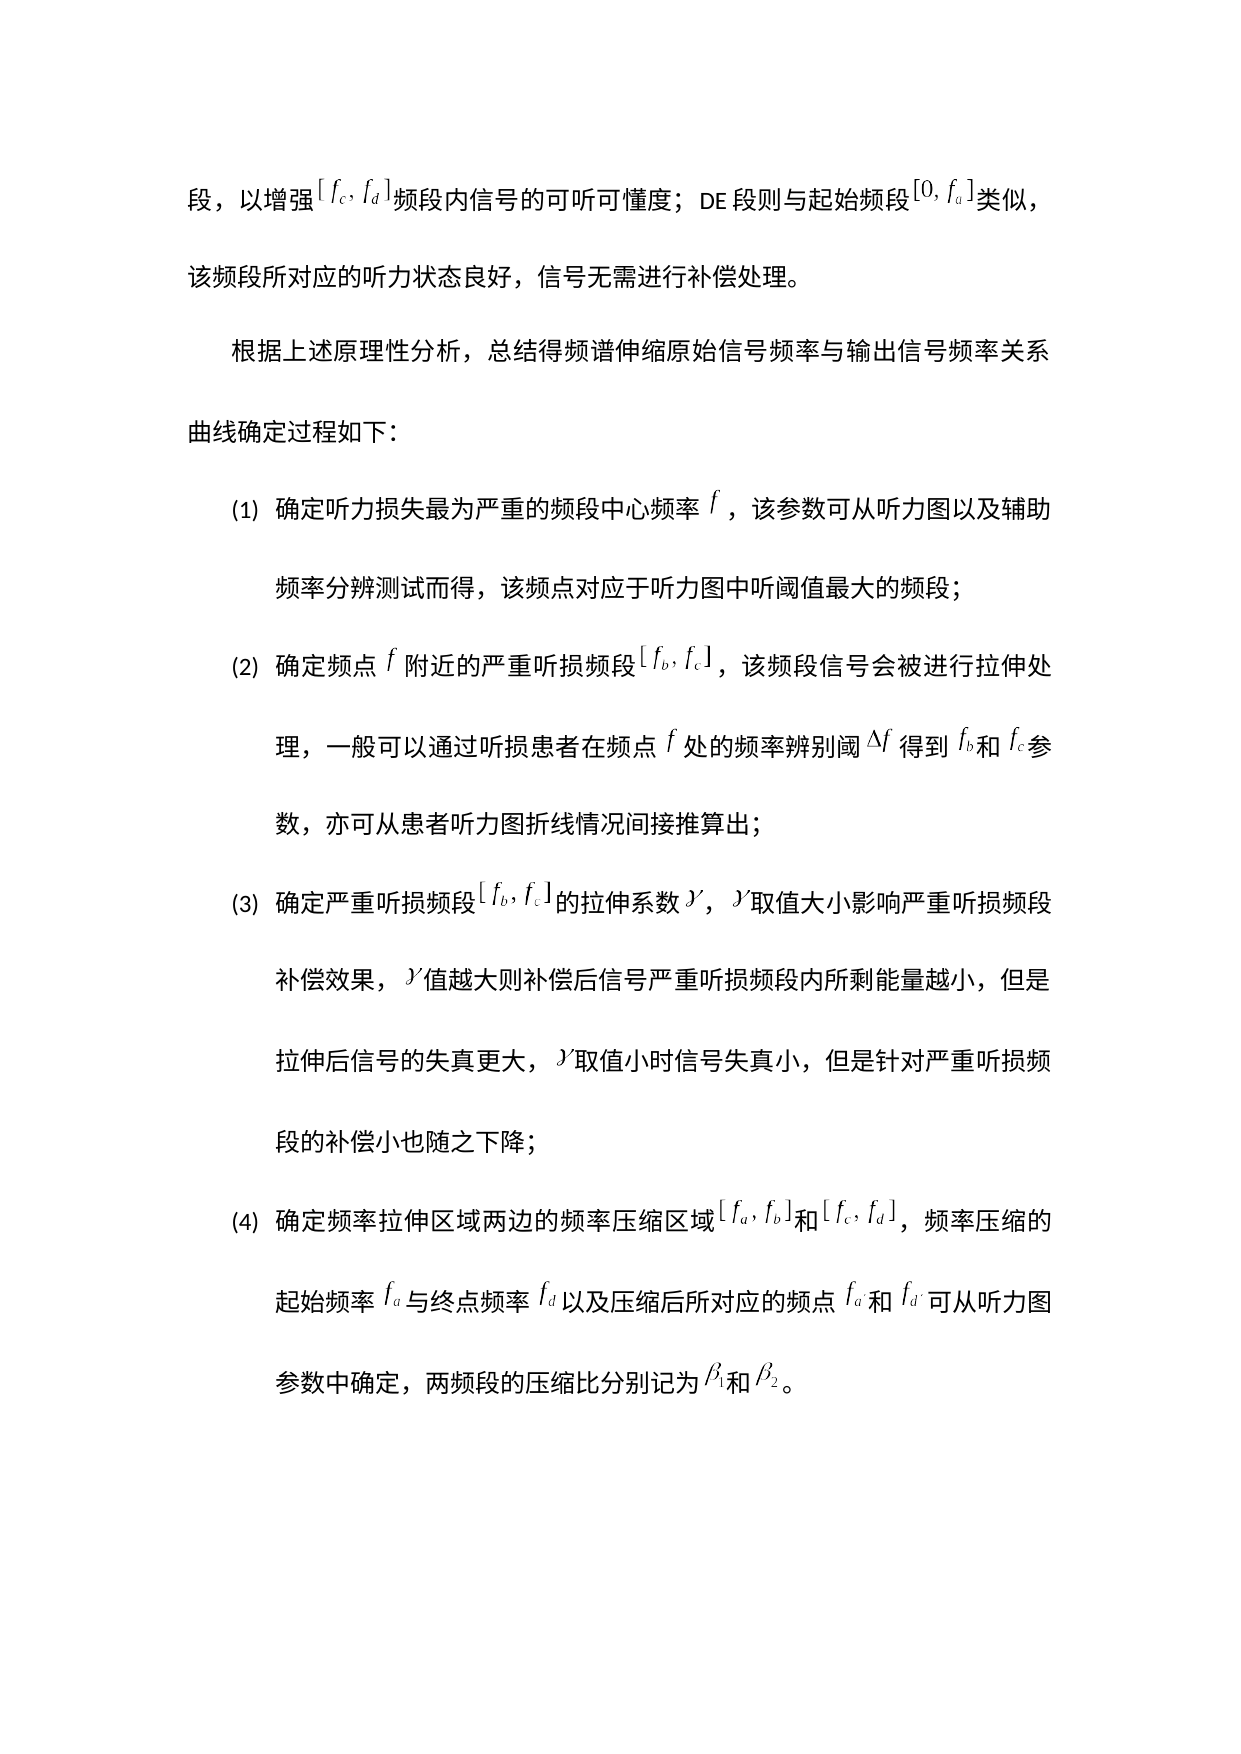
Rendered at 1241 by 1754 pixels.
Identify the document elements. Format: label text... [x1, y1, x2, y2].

list 确定听力损失最为严重的频段中心频率，该参数可从听力图以及辅助频率分辨测试而得，该频点对应于听力图中听阈值最大的频段； [231, 473, 1053, 619]
text 根据上述原理性分析，总结得频谱伸缩原始信号频率与输出信号频率关系曲线确定过程如下： [187, 317, 1053, 463]
list 确定严重听损频段的拉伸系数，取值大小影响严重听损频段补偿效果，值越大则补偿后信号严重听损频段内所剩能量越小，但是拉伸后信号的失真更大，取值小时信号失真小，但是针对严重听损频段的补偿小也随之下降； [231, 864, 1053, 1173]
list 确定频点附近的严重听损频段，该频段信号会被进行拉伸处理，一般可以通过听损患者在频点处的频率辨别阈得到和参数，亦可从患者听力图折线情况间接推算出； [231, 628, 1053, 855]
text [187, 162, 1053, 308]
list 确定频率拉伸区域两边的频率压缩区域和，频率压缩的起始频率与终点频率以及压缩后所对应的频点和可从听力图参数中确定，两频段的压缩比分别记为和。 [231, 1182, 1053, 1410]
